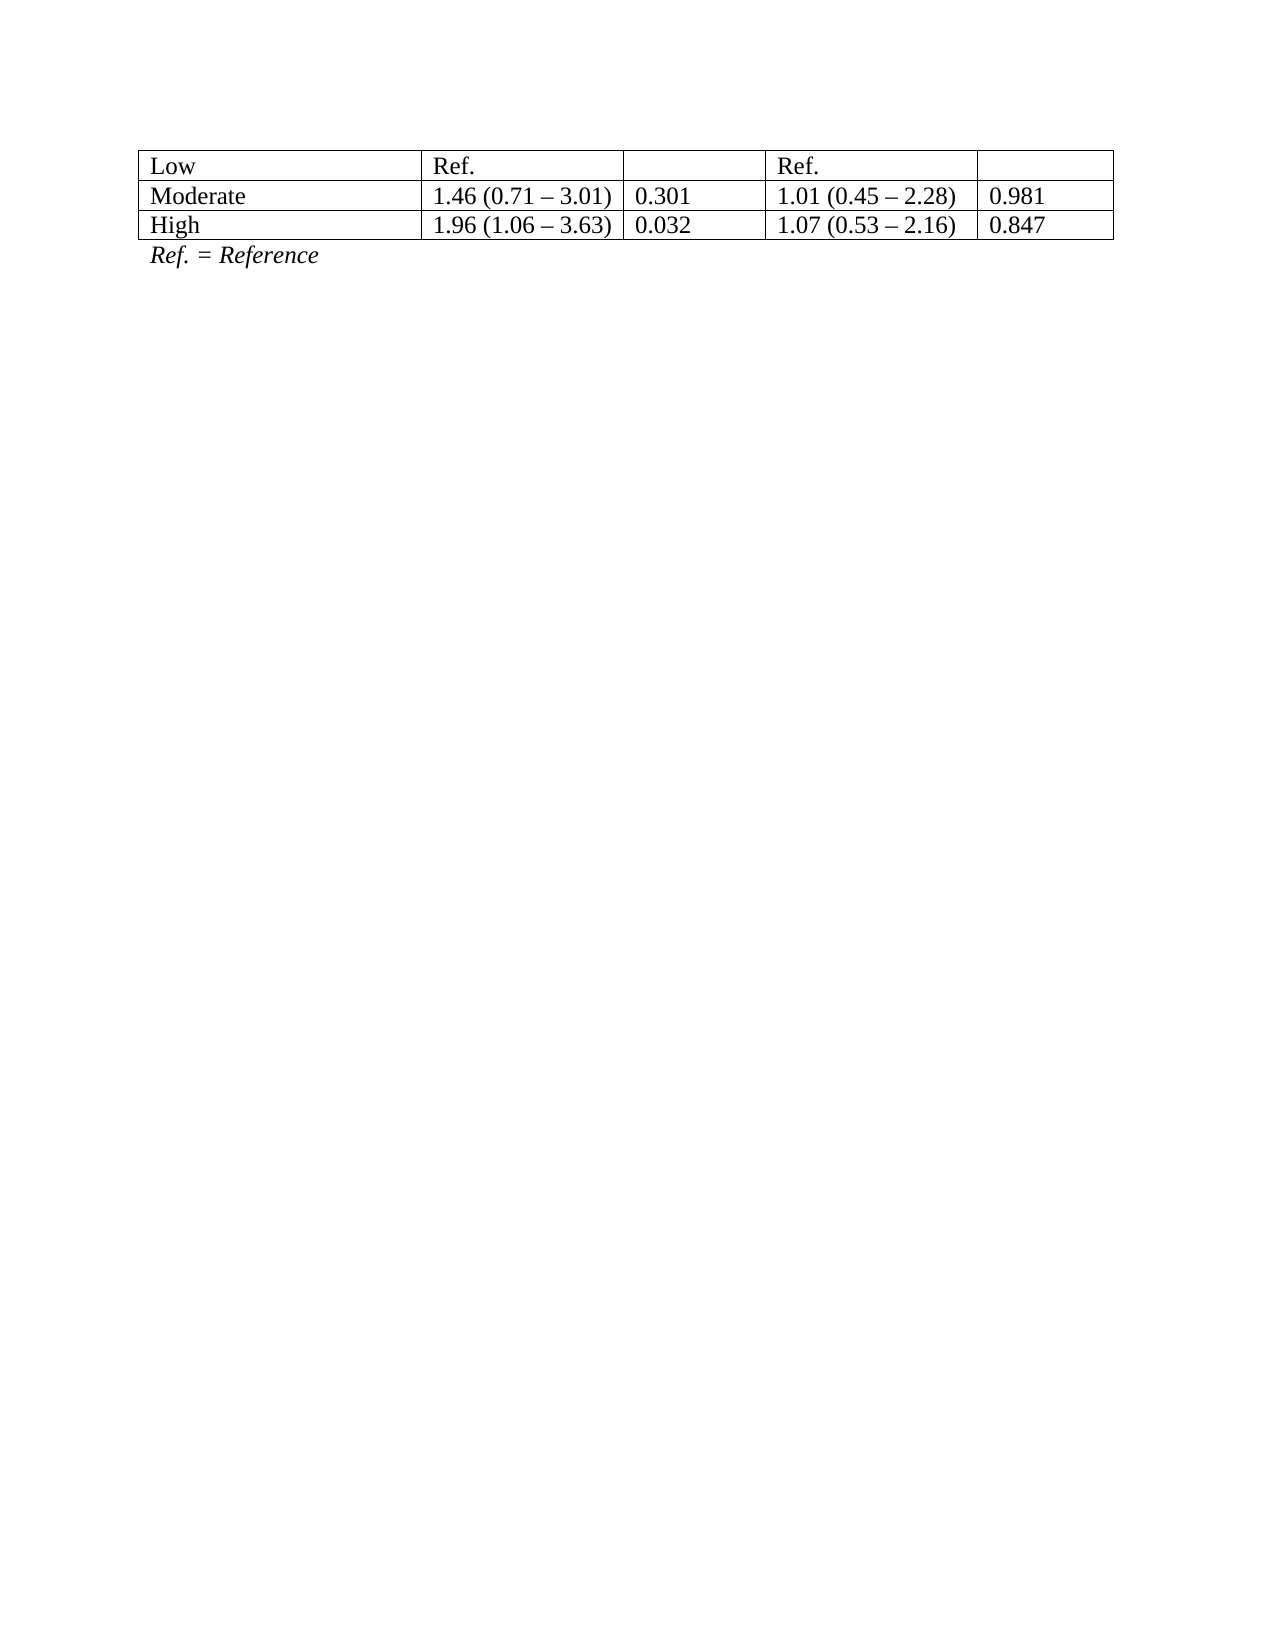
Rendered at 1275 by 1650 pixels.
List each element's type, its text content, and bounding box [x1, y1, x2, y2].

table_cell Moderate [139, 181, 421, 209]
table_cell Ref. [766, 151, 977, 180]
table_cell 0.981 [978, 181, 1113, 209]
text Ref. = Reference [150, 240, 1125, 269]
table_cell Ref. [422, 151, 623, 180]
table_cell Low [139, 151, 421, 180]
table_cell 1.46 (0.71 – 3.01) [422, 181, 623, 209]
table_cell 1.07 (0.53 – 2.16) [766, 211, 977, 239]
table_cell 0.301 [624, 181, 765, 209]
table_cell High [139, 211, 421, 239]
table_cell 0.032 [624, 211, 765, 239]
table_cell 1.01 (0.45 – 2.28) [766, 181, 977, 209]
table_cell [624, 151, 765, 180]
table_cell 0.847 [978, 211, 1113, 239]
table_cell 1.96 (1.06 – 3.63) [422, 211, 623, 239]
table_cell [978, 151, 1113, 180]
